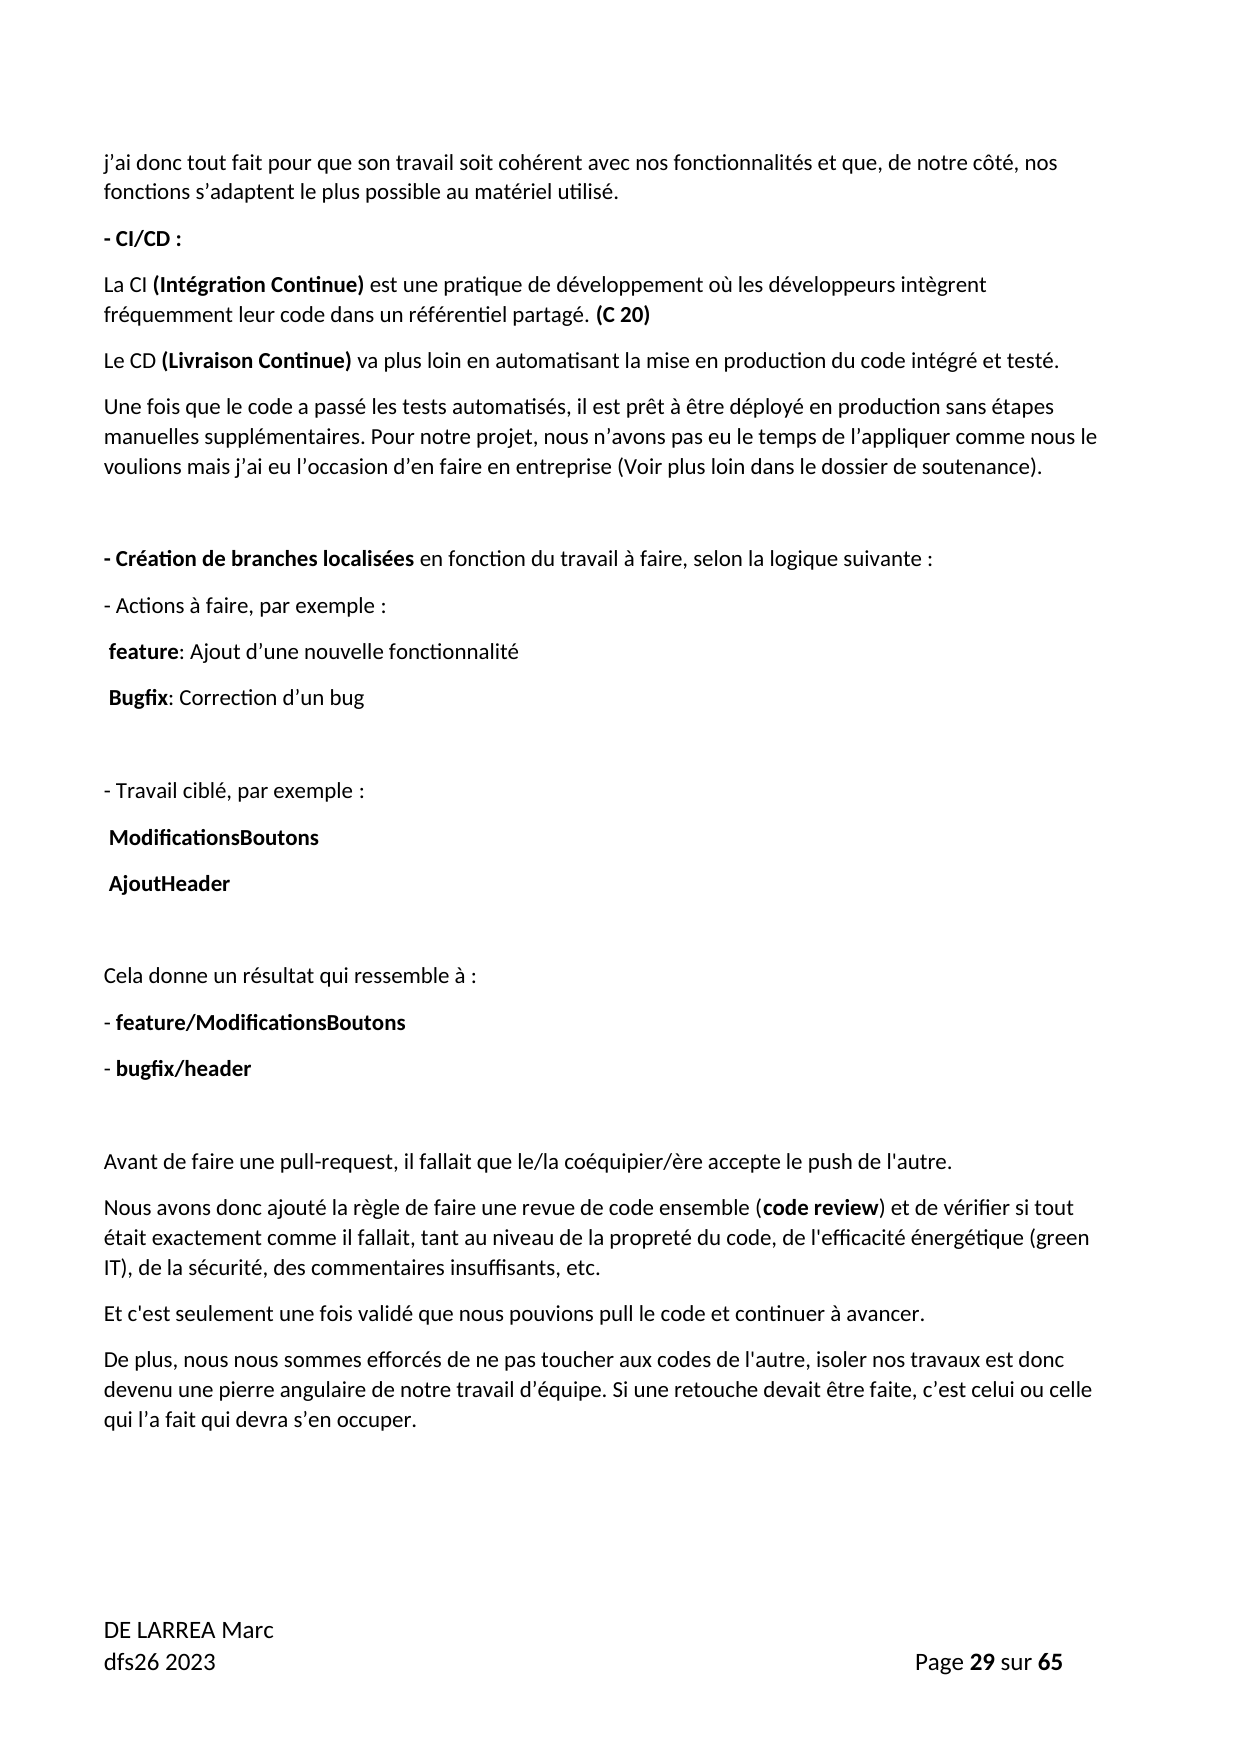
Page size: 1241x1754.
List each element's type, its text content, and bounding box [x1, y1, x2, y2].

text Avant de faire une pull-request, il fallait que le/la coéquipier/ère accepte le push de l'autre. [103, 1147, 1122, 1175]
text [103, 148, 1122, 205]
text Nous avons donc ajouté la règle de faire une revue de code ensemble (code review) et de vérifier si tout était exactement comme il fallait, tant au niveau de la propreté du code, de l'efficacité énergétique (green IT), de la sécurité, des commentaires insuffisants, etc. [103, 1193, 1122, 1281]
text - Création de branches localisées en fonction du travail à faire, selon la logique suivante : [103, 544, 1122, 572]
subtitle - CI/CD : [103, 224, 1122, 252]
text ModificationsBoutons [103, 823, 1122, 851]
text - Travail ciblé, par exemple : [103, 776, 1122, 804]
text Et c'est seulement une fois validé que nous pouvions pull le code et continuer à avancer. [103, 1299, 1122, 1327]
text Le CD (Livraison Continue) va plus loin en automatisant la mise en production du code intégré et testé. [103, 346, 1122, 374]
text feature: Ajout d’une nouvelle fonctionnalité [103, 637, 1122, 665]
text Cela donne un résultat qui ressemble à : [103, 962, 1122, 990]
text AjoutHeader [103, 869, 1122, 897]
text Une fois que le code a passé les tests automatisés, il est prêt à être déployé en production sans étapes manuelles supplémentaires. Pour notre projet, nous n’avons pas eu le temps de l’appliquer comme nous le voulions mais j’ai eu l’occasion d’en faire en entreprise (Voir plus loin dans le dossier de soutenance). [103, 392, 1122, 480]
text Bugfix: Correction d’un bug [103, 683, 1122, 712]
text La CI (Intégration Continue) est une pratique de développement où les développeurs intègrent fréquemment leur code dans un référentiel partagé. (C 20) [103, 270, 1122, 328]
text - Actions à faire, par exemple : [103, 591, 1122, 619]
text - bugfix/header [103, 1054, 1122, 1082]
text - feature/ModificationsBoutons [103, 1008, 1122, 1036]
text De plus, nous nous sommes efforcés de ne pas toucher aux codes de l'autre, isoler nos travaux est donc devenu une pierre angulaire de notre travail d’équipe. Si une retouche devait être faite, c’est celui ou celle qui l’a fait qui devra s’en occuper. [103, 1346, 1122, 1433]
